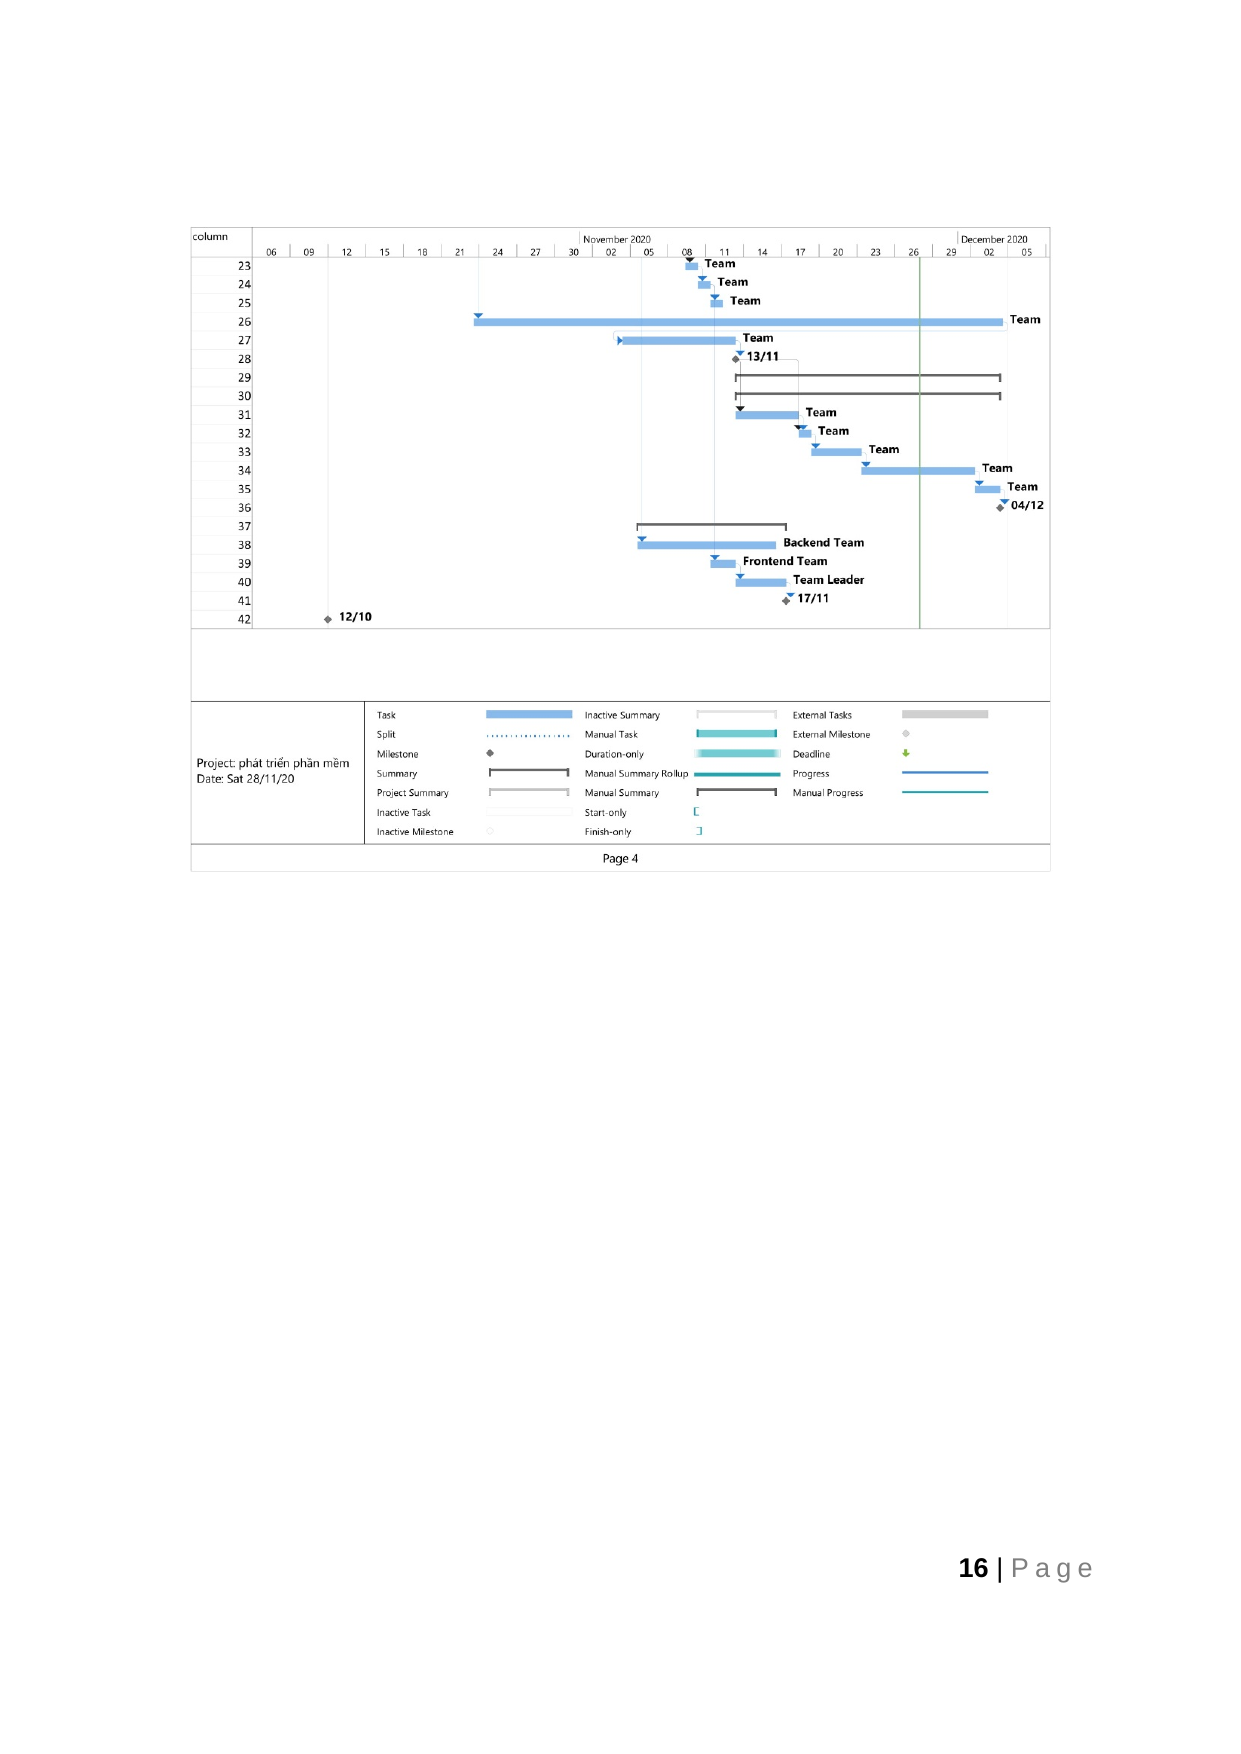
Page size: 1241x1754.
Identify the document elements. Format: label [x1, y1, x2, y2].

picture [148, 184, 1093, 914]
